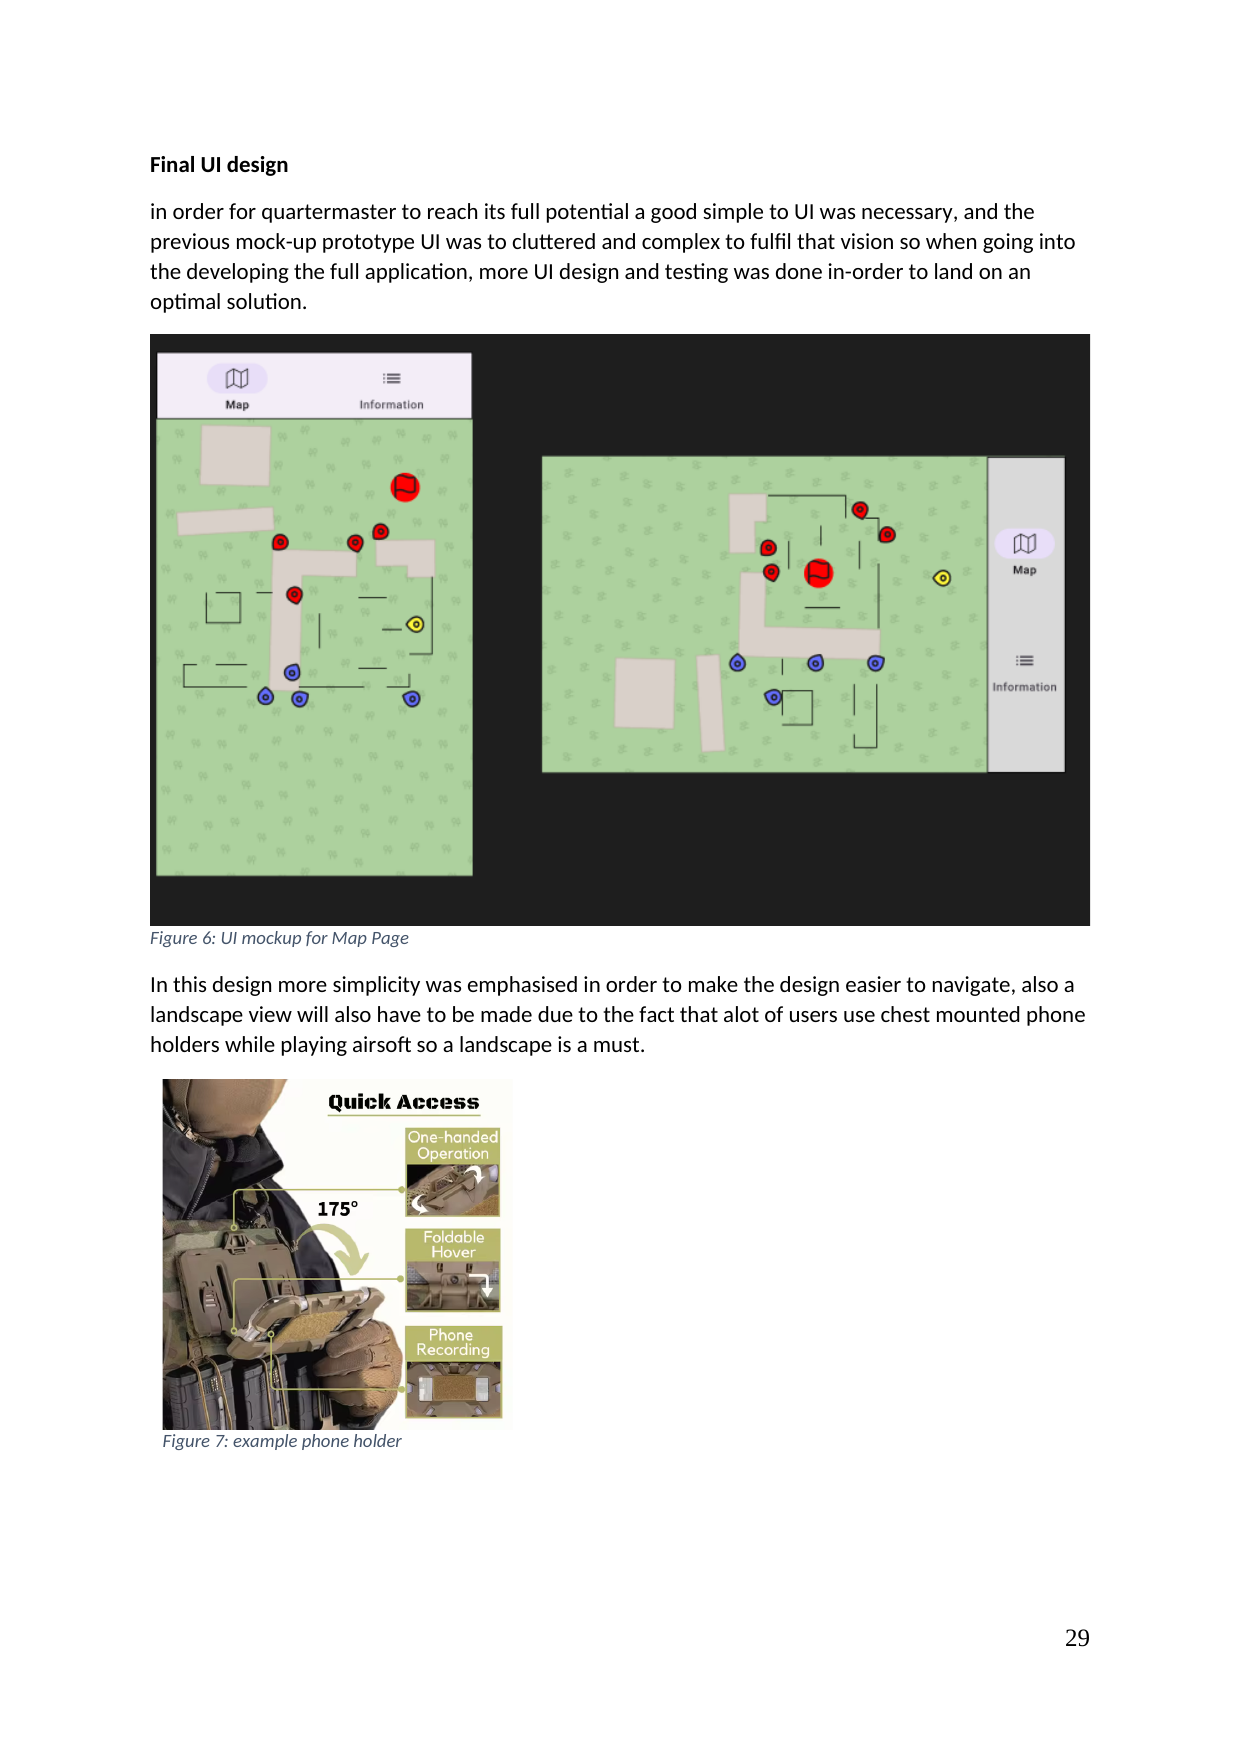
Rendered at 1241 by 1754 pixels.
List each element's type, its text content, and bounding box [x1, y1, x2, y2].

text in order for quartermaster to reach its full potential a good simple to UI was necessary, and the previous mock-up prototype UI was to cluttered and complex to fulfil that vision so when going into the developing the full application, more UI design and testing was done in-order to land on an optimal solution. [150, 197, 1090, 316]
text Final UI design [150, 150, 1090, 178]
picture [150, 334, 1091, 926]
text In this design more simplicity was emphasised in order to make the design easier to navigate, also a landscape view will also have to be made due to the fact that alot of users use chest mounted phone holders while playing airsoft so a landscape is a must. [150, 949, 1090, 1058]
picture [162, 1079, 513, 1430]
